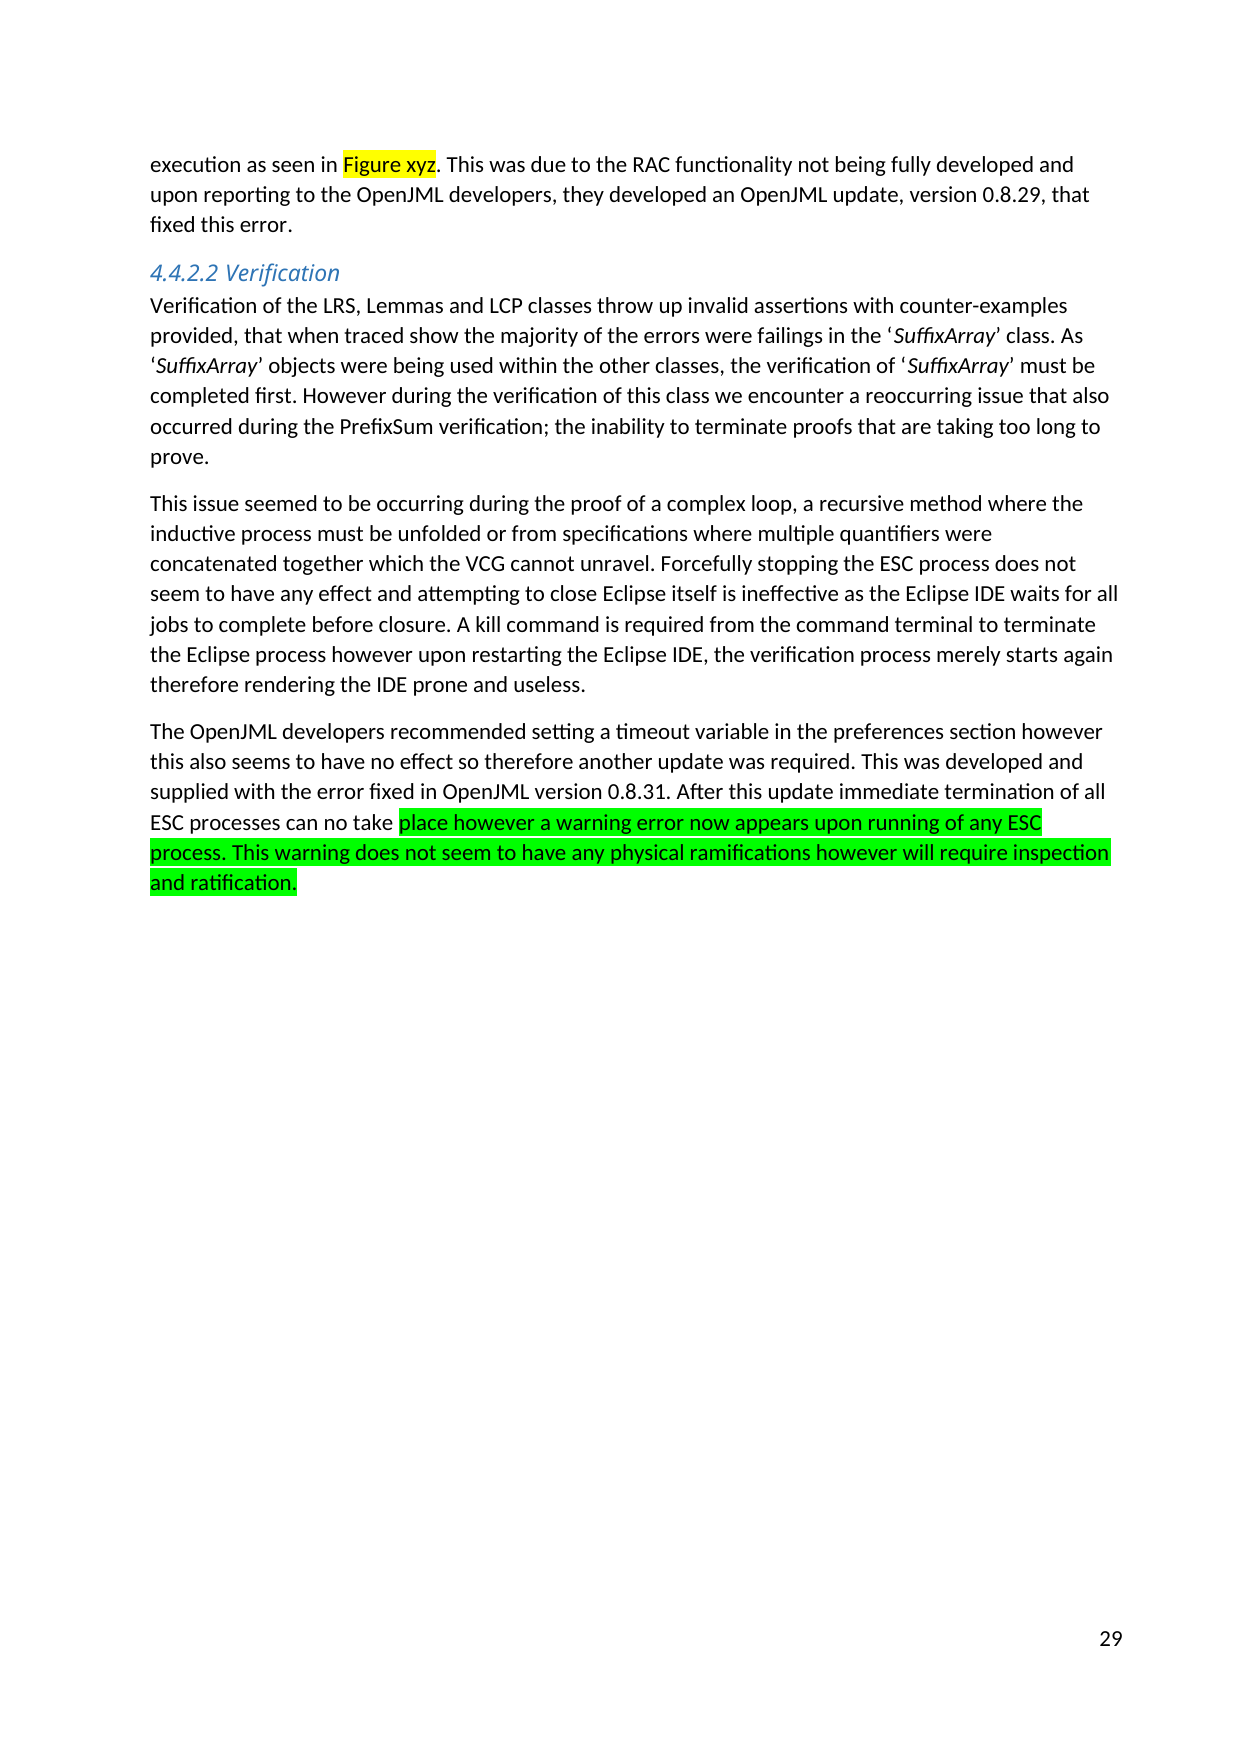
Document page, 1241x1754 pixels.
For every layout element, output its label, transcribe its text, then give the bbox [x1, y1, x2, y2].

text Verification of the LRS, Lemmas and LCP classes throw up invalid assertions with counter-examples provided, that when traced show the majority of the errors were failings in the ‘SuffixArray’ class. As ‘SuffixArray’ objects were being used within the other classes, the verification of ‘SuffixArray’ must be completed first. However during the verification of this class we encounter a reoccurring issue that also occurred during the PrefixSum verification; the inability to terminate proofs that are taking too long to prove. [150, 291, 1122, 470]
text This issue seemed to be occurring during the proof of a complex loop, a recursive method where the inductive process must be unfolded or from specifications where multiple quantifiers were concatenated together which the VCG cannot unravel. Forcefully stopping the ESC process does not seem to have any effect and attempting to close Eclipse itself is ineffective as the Eclipse IDE waits for all jobs to complete before closure. A kill command is required from the command terminal to terminate the Eclipse process however upon restarting the Eclipse IDE, the verification process merely starts again therefore rendering the IDE prone and useless. [150, 489, 1122, 698]
text The OpenJML developers recommended setting a timeout variable in the preferences section however this also seems to have no effect so therefore another update was required. This was developed and supplied with the error fixed in OpenJML version 0.8.31. After this update immediate termination of all ESC processes can no take place however a warning error now appears upon running of any ESC process. This warning does not seem to have any physical ramifications however will require inspection and ratification. [150, 717, 1122, 896]
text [150, 150, 1122, 238]
subtitle 4.4.2.2 Verification [150, 257, 1122, 288]
